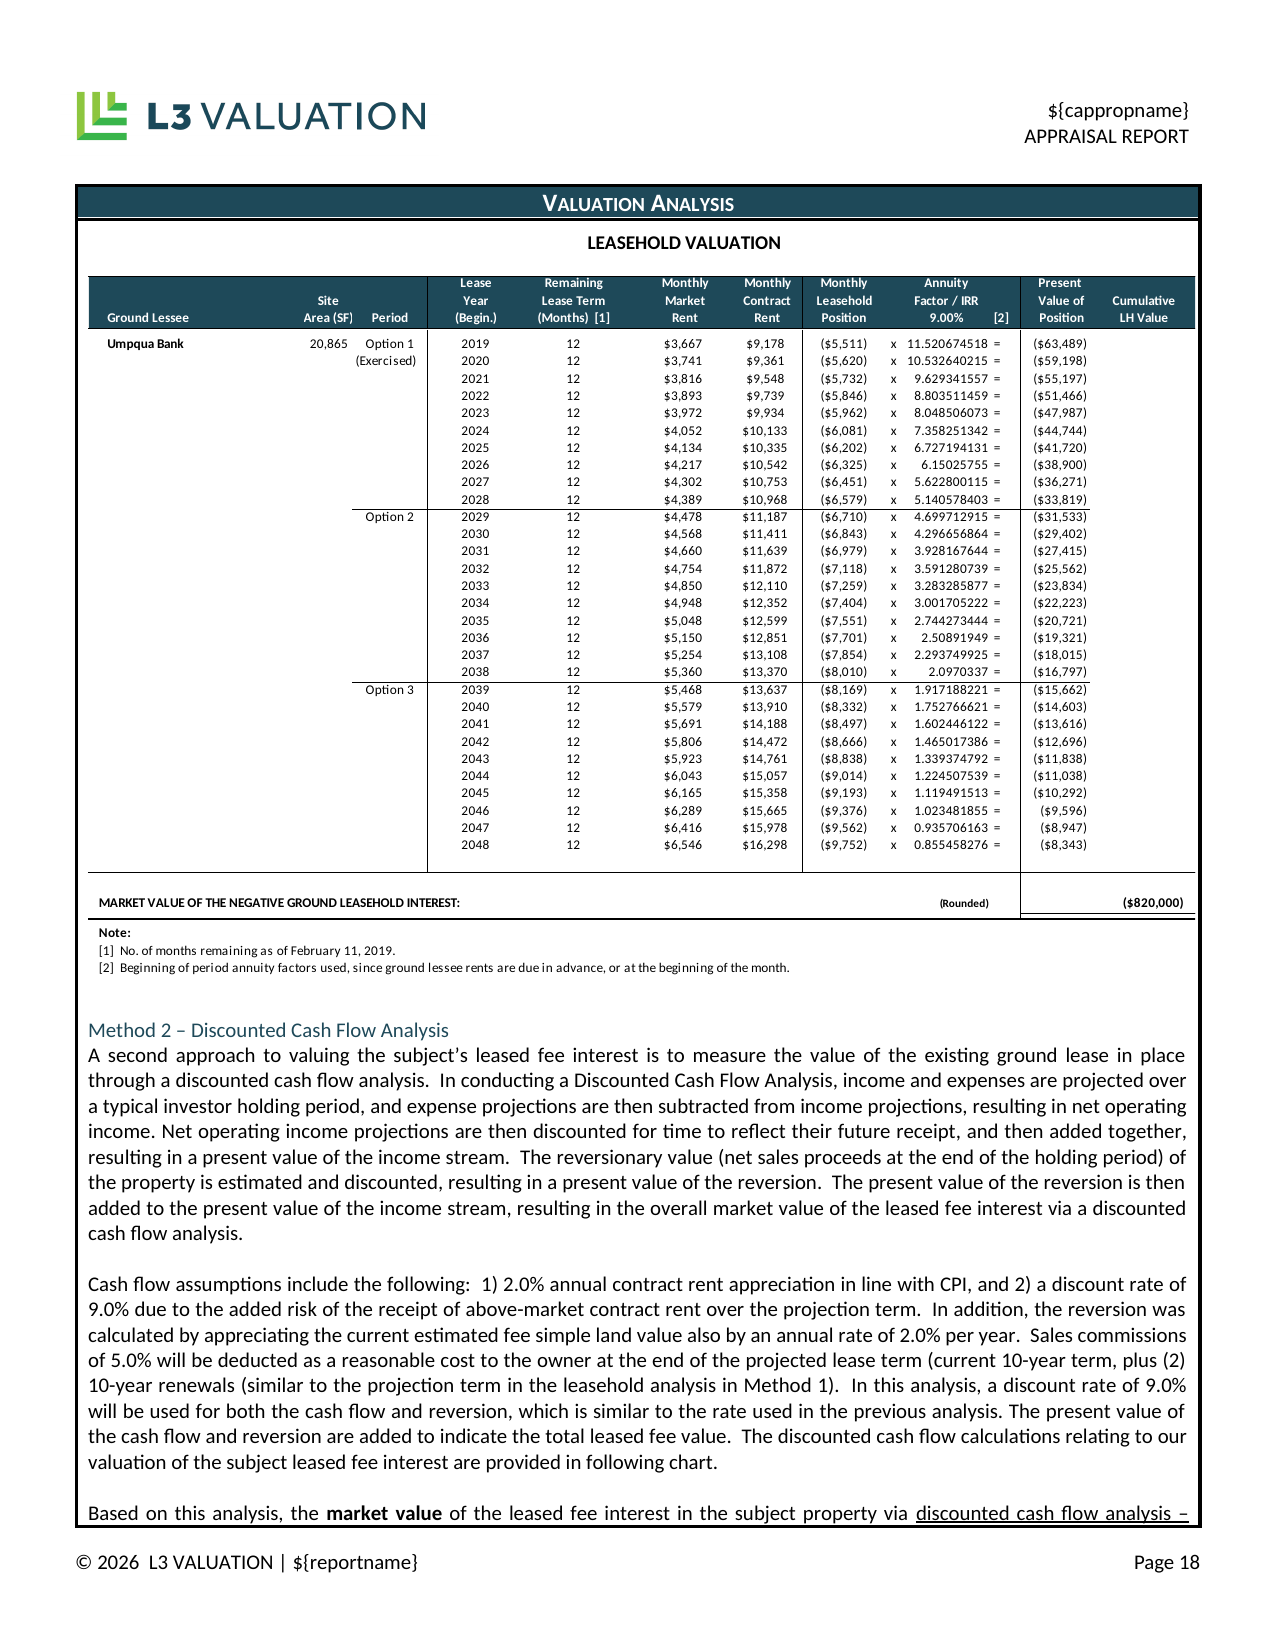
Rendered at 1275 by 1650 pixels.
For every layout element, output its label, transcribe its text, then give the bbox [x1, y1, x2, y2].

table_header Valuation Analysis [78, 187, 1198, 217]
picture [60, 75, 440, 156]
